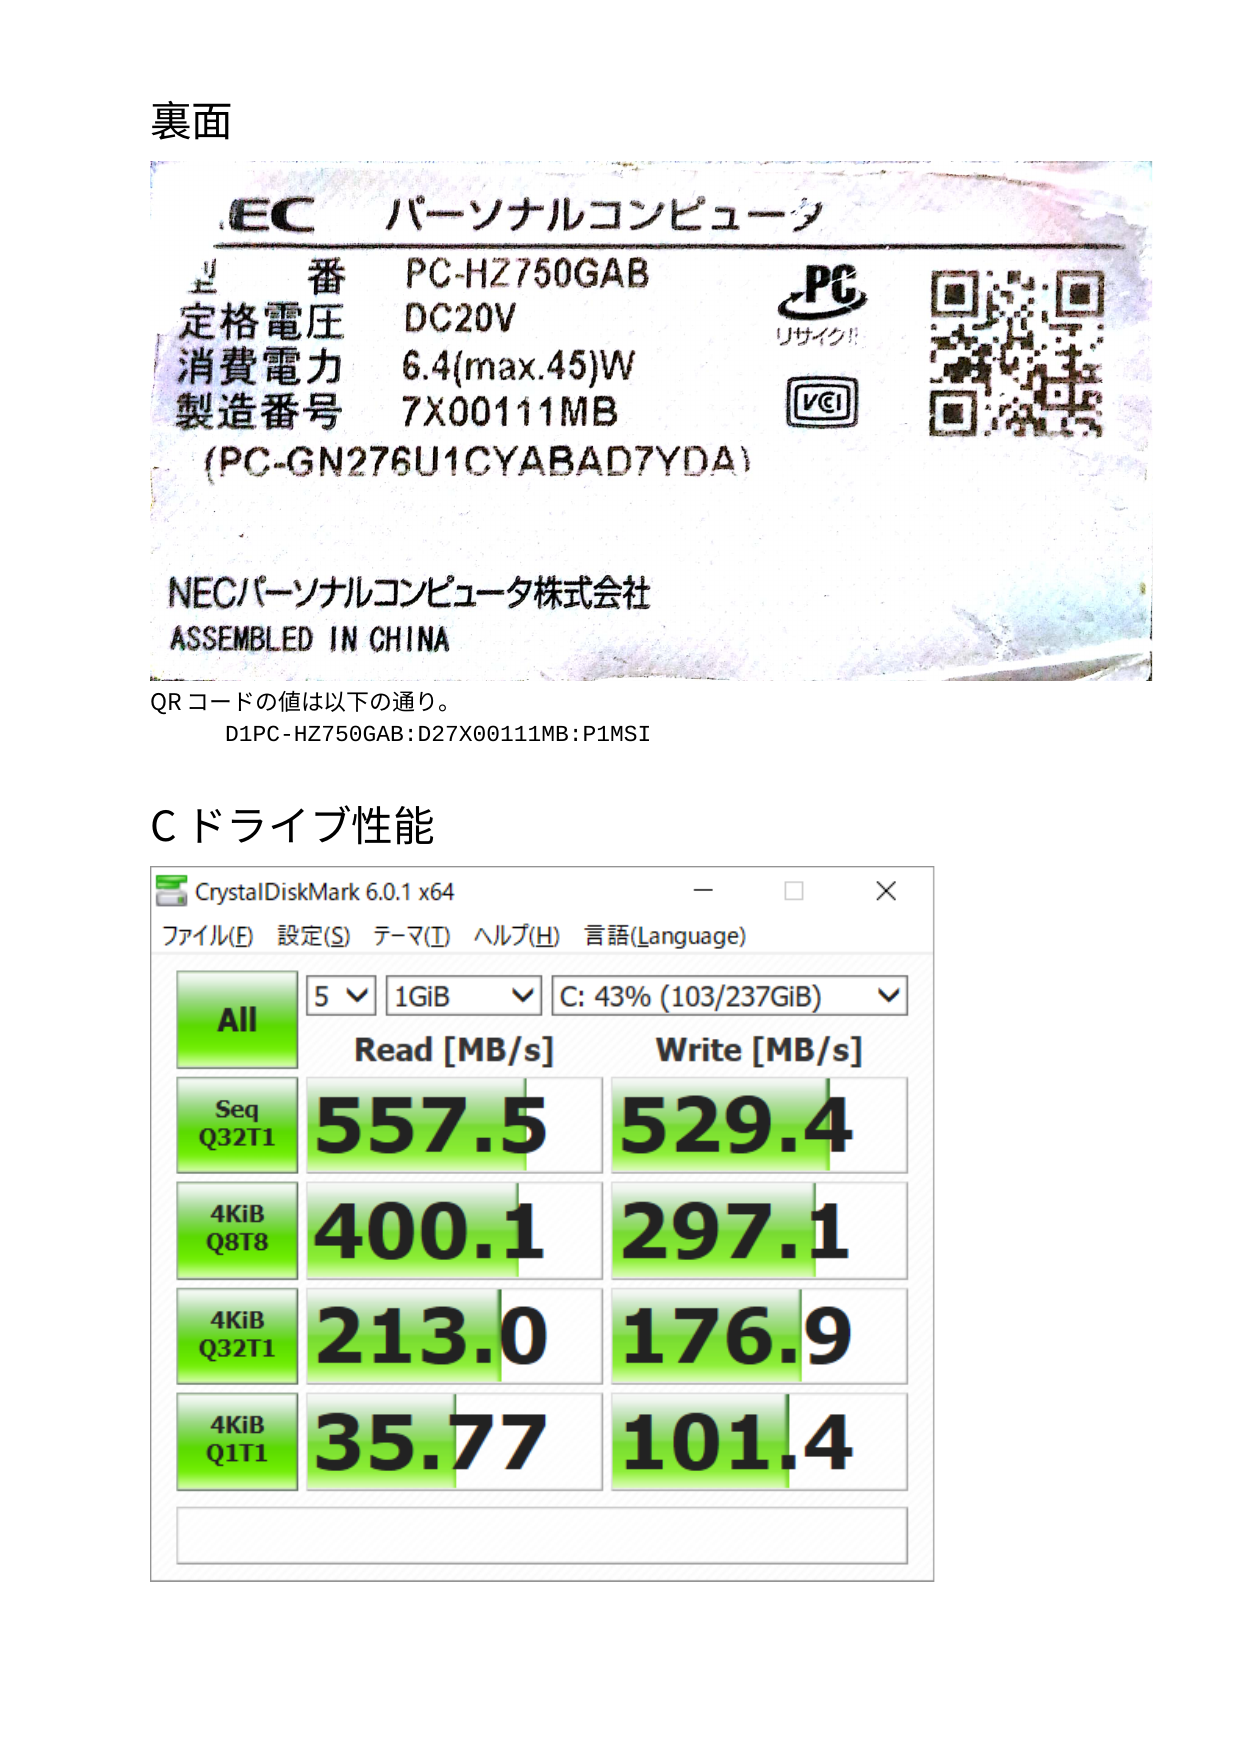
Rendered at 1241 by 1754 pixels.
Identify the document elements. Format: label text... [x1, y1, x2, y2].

picture [150, 161, 1153, 681]
picture [150, 866, 935, 1582]
subtitle 裏面 [150, 88, 1152, 149]
text QRコードの値は以下の通り。 [150, 684, 1152, 717]
subtitle Cドライブ性能 [150, 793, 1152, 854]
text D1PC-HZ750GAB:D27X00111MB:P1MSI [225, 722, 1152, 748]
